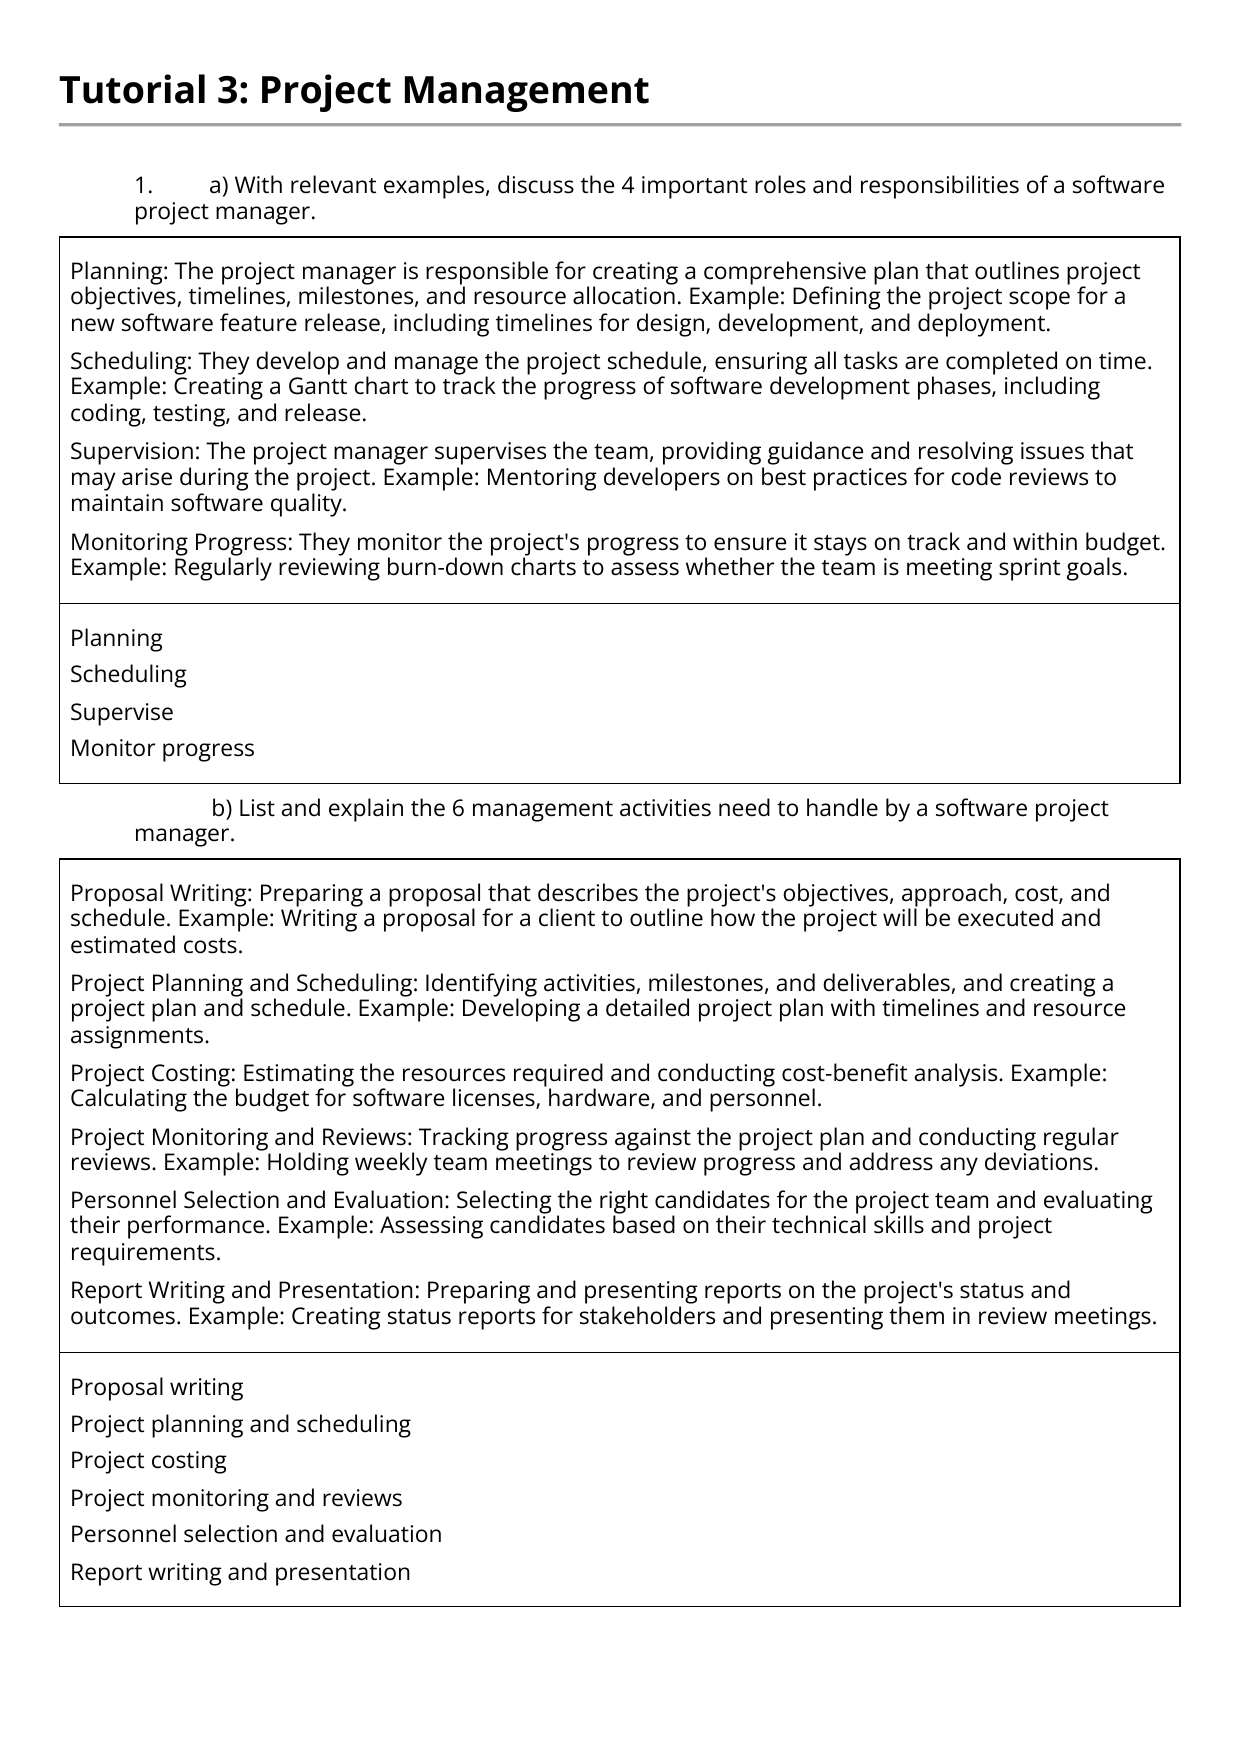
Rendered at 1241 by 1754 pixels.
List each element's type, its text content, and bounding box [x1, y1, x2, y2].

table_header Planning: The project manager is responsible for creating a comprehensive plan that outlines project objectives, timelines, milestones, and resource allocation. Example: Defining the project scope for a new software feature release, including timelines for design, development, and deployment. Scheduling: They develop and manage the project schedule, ensuring all tasks are completed on time. Example: Creating a Gantt chart to track the progress of software development phases, including coding, testing, and release. Supervision: The project manager supervises the team, providing guidance and resolving issues that may arise during the project. Example: Mentoring developers on best practices for code reviews to maintain software quality. Monitoring Progress: They monitor the project's progress to ensure it stays on track and within budget. Example: Regularly reviewing burn-down charts to assess whether the team is meeting sprint goals. [60, 238, 1179, 603]
subtitle Tutorial 3: Project Management [59, 69, 1181, 113]
text b) List and explain the 6 management activities need to handle by a software project manager. [134, 795, 1181, 848]
table_header Proposal Writing: Preparing a proposal that describes the project's objectives, approach, cost, and schedule. Example: Writing a proposal for a client to outline how the project will be executed and estimated costs. Project Planning and Scheduling: Identifying activities, milestones, and deliverables, and creating a project plan and schedule. Example: Developing a detailed project plan with timelines and resource assignments. Project Costing: Estimating the resources required and conducting cost-benefit analysis. Example: Calculating the budget for software licenses, hardware, and personnel. Project Monitoring and Reviews: Tracking progress against the project plan and conducting regular reviews. Example: Holding weekly team meetings to review progress and address any deviations. Personnel Selection and Evaluation: Selecting the right candidates for the project team and evaluating their performance. Example: Assessing candidates based on their technical skills and project requirements. Report Writing and Presentation: Preparing and presenting reports on the project's status and outcomes. Example: Creating status reports for stakeholders and presenting them in review meetings. [60, 860, 1179, 1352]
table_cell Proposal writing Project planning and scheduling Project costing Project monitoring and reviews Personnel selection and evaluation Report writing and presentation [60, 1353, 1179, 1606]
table_cell Planning Scheduling Supervise Monitor progress [60, 604, 1179, 783]
text 1. a) With relevant examples, discuss the 4 important roles and responsibilities of a software project manager. [134, 173, 1181, 226]
